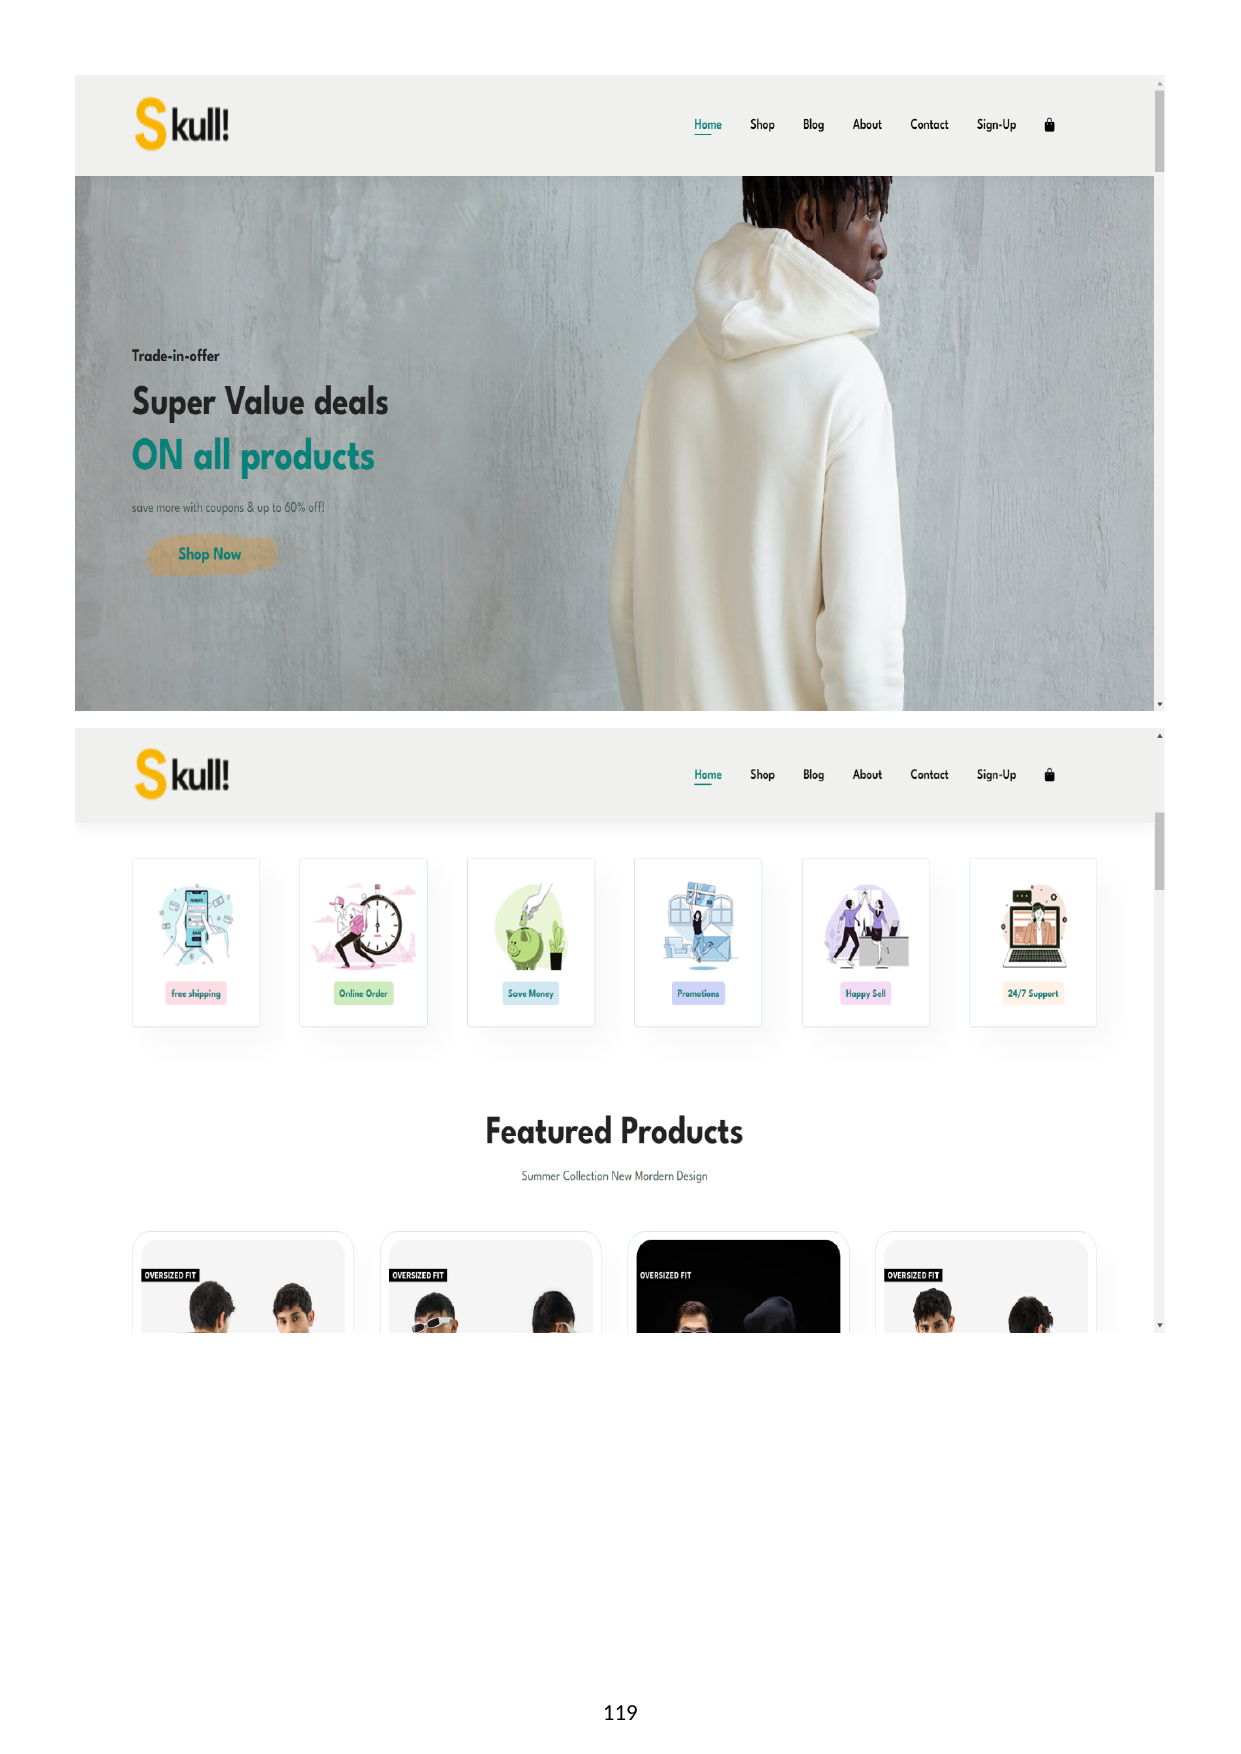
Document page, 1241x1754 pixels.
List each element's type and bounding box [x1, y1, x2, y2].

picture [75, 728, 1165, 1333]
picture [75, 75, 1165, 711]
